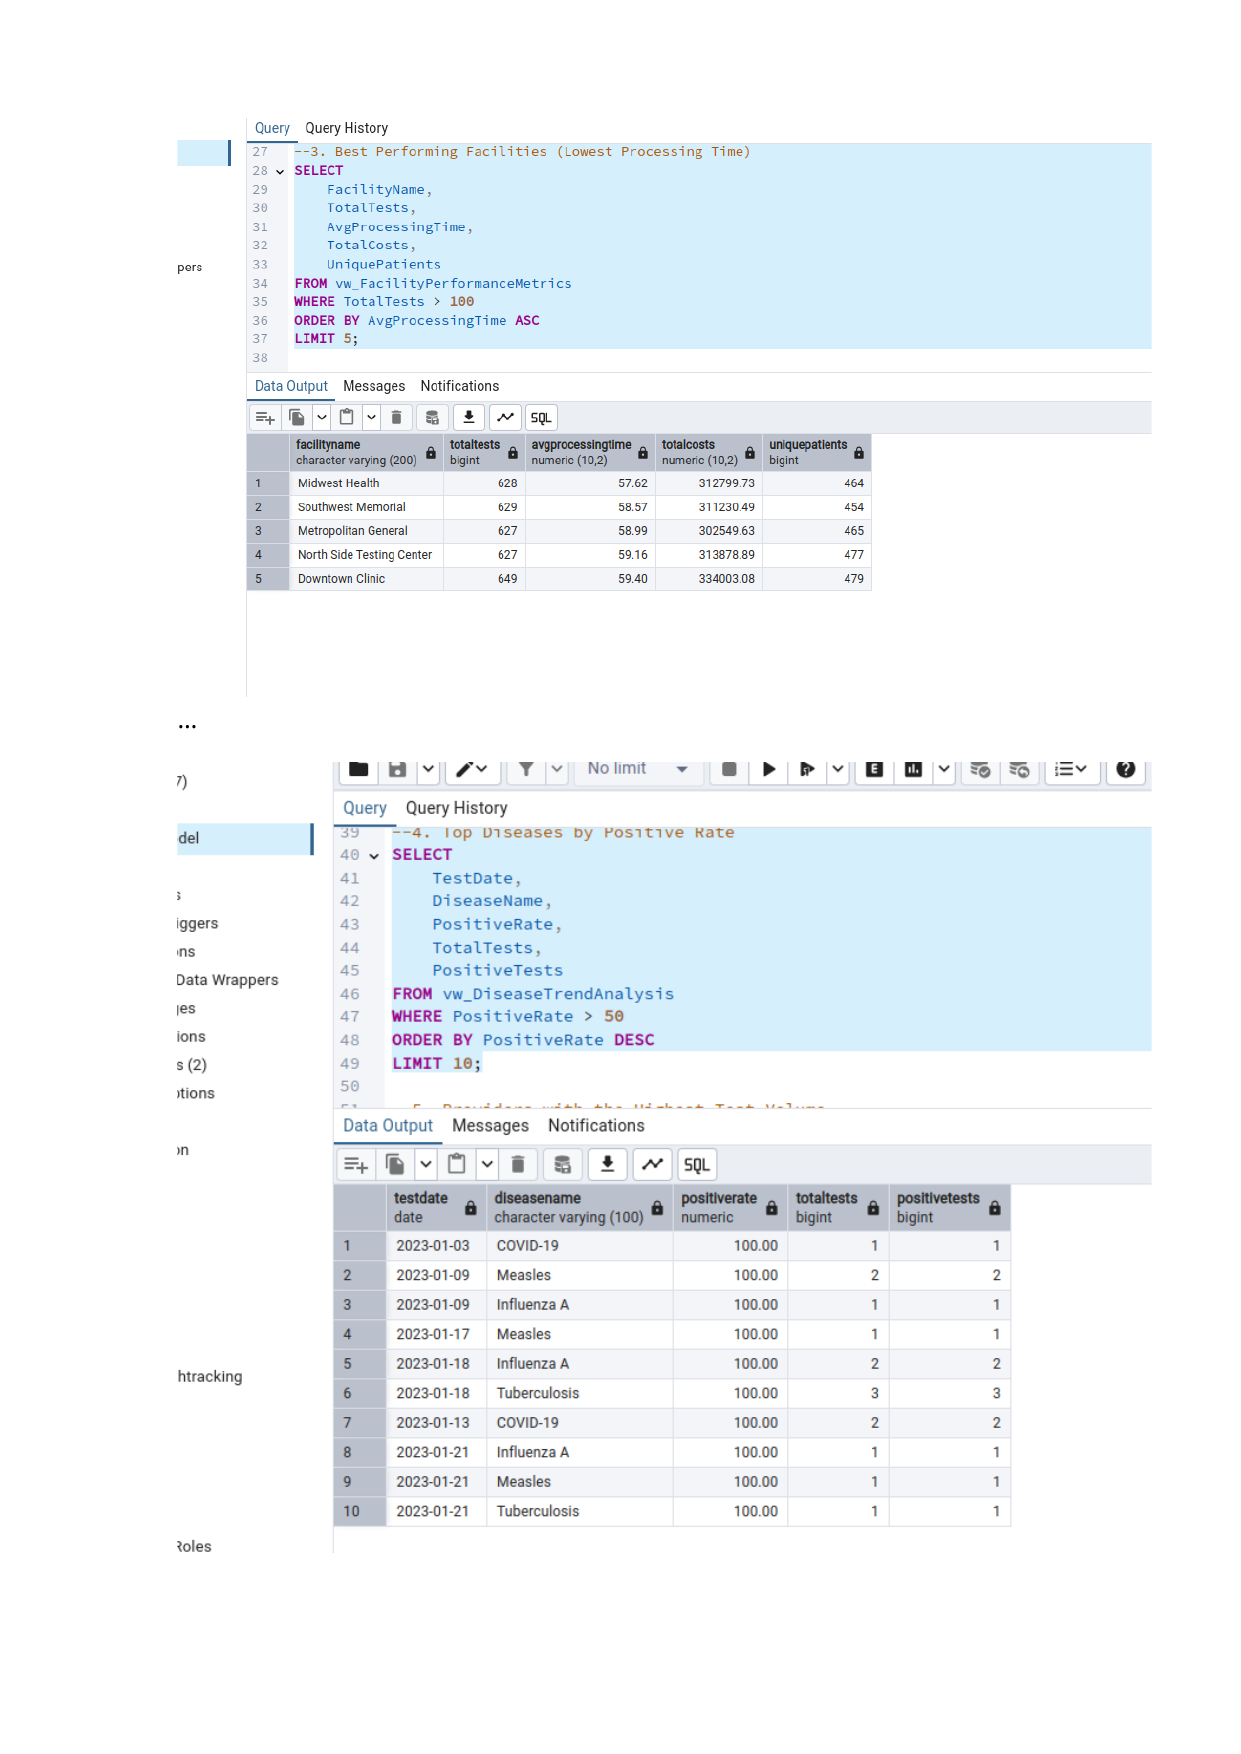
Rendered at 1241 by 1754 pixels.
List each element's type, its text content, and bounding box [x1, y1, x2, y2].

picture [177, 118, 1152, 697]
picture [177, 762, 1152, 1553]
text … [177, 697, 1152, 736]
